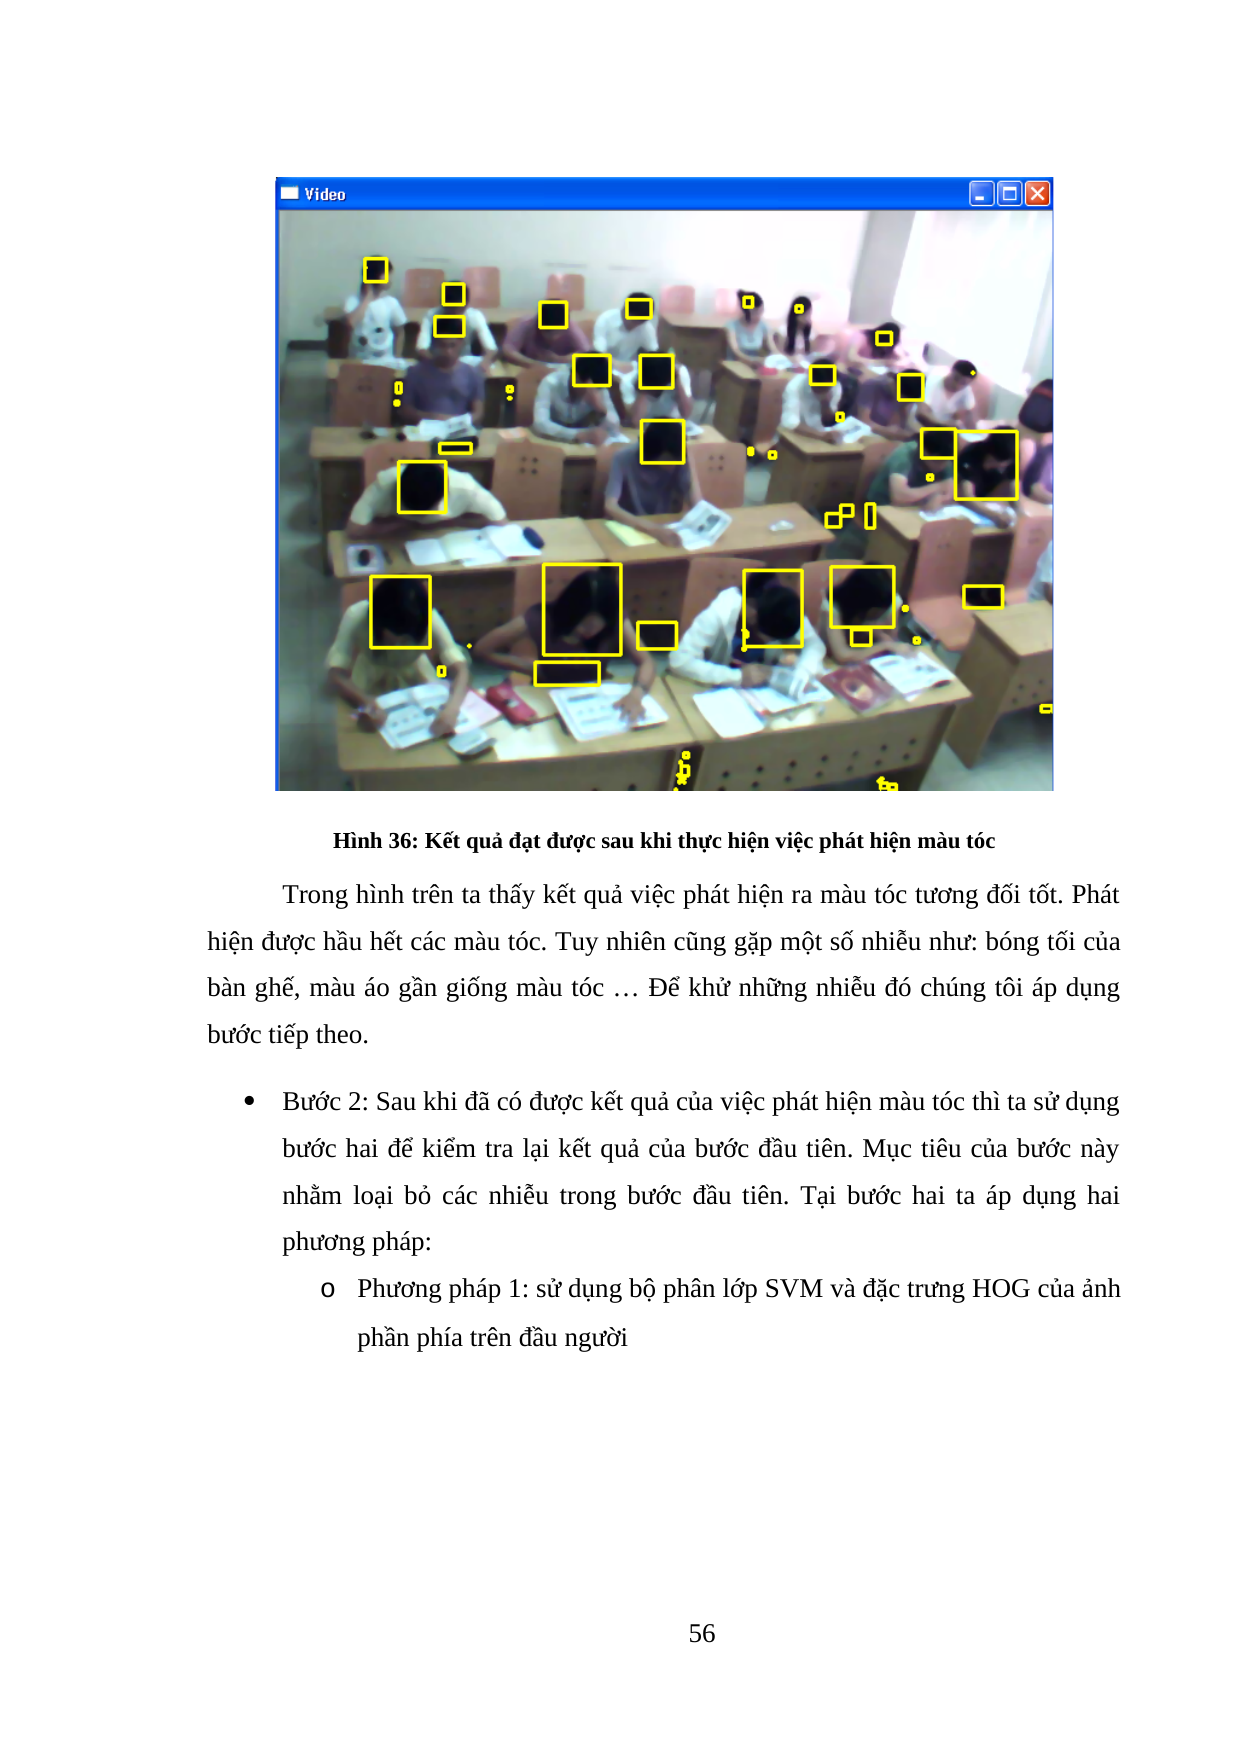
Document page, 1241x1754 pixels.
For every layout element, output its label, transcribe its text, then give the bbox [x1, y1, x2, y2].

picture [275, 177, 1054, 791]
list Phương pháp 1: sử dụng bộ phân lớp SVM và đặc trưng HOG của ảnh phần phía trên đầu người [319, 1272, 1122, 1352]
list Bước 2: Sau khi đã có được kết quả của việc phát hiện màu tóc thì ta sử dụng bước hai để kiểm tra lại kết quả của bước đầu tiên. Mục tiêu của bước này nhằm loại bỏ các nhiễu trong bước đầu tiên. Tại bước hai ta áp dụng hai phương pháp: [244, 1085, 1122, 1257]
text Trong hình trên ta thấy kết quả việc phát hiện ra màu tóc tương đối tốt. Phát hiện được hầu hết các màu tóc. Tuy nhiên cũng gặp một số nhiễu như: bóng tối của bàn ghế, màu áo gần giống màu tóc … Để khử những nhiễu đó chúng tôi áp dụng bước tiếp theo. [207, 878, 1122, 1049]
